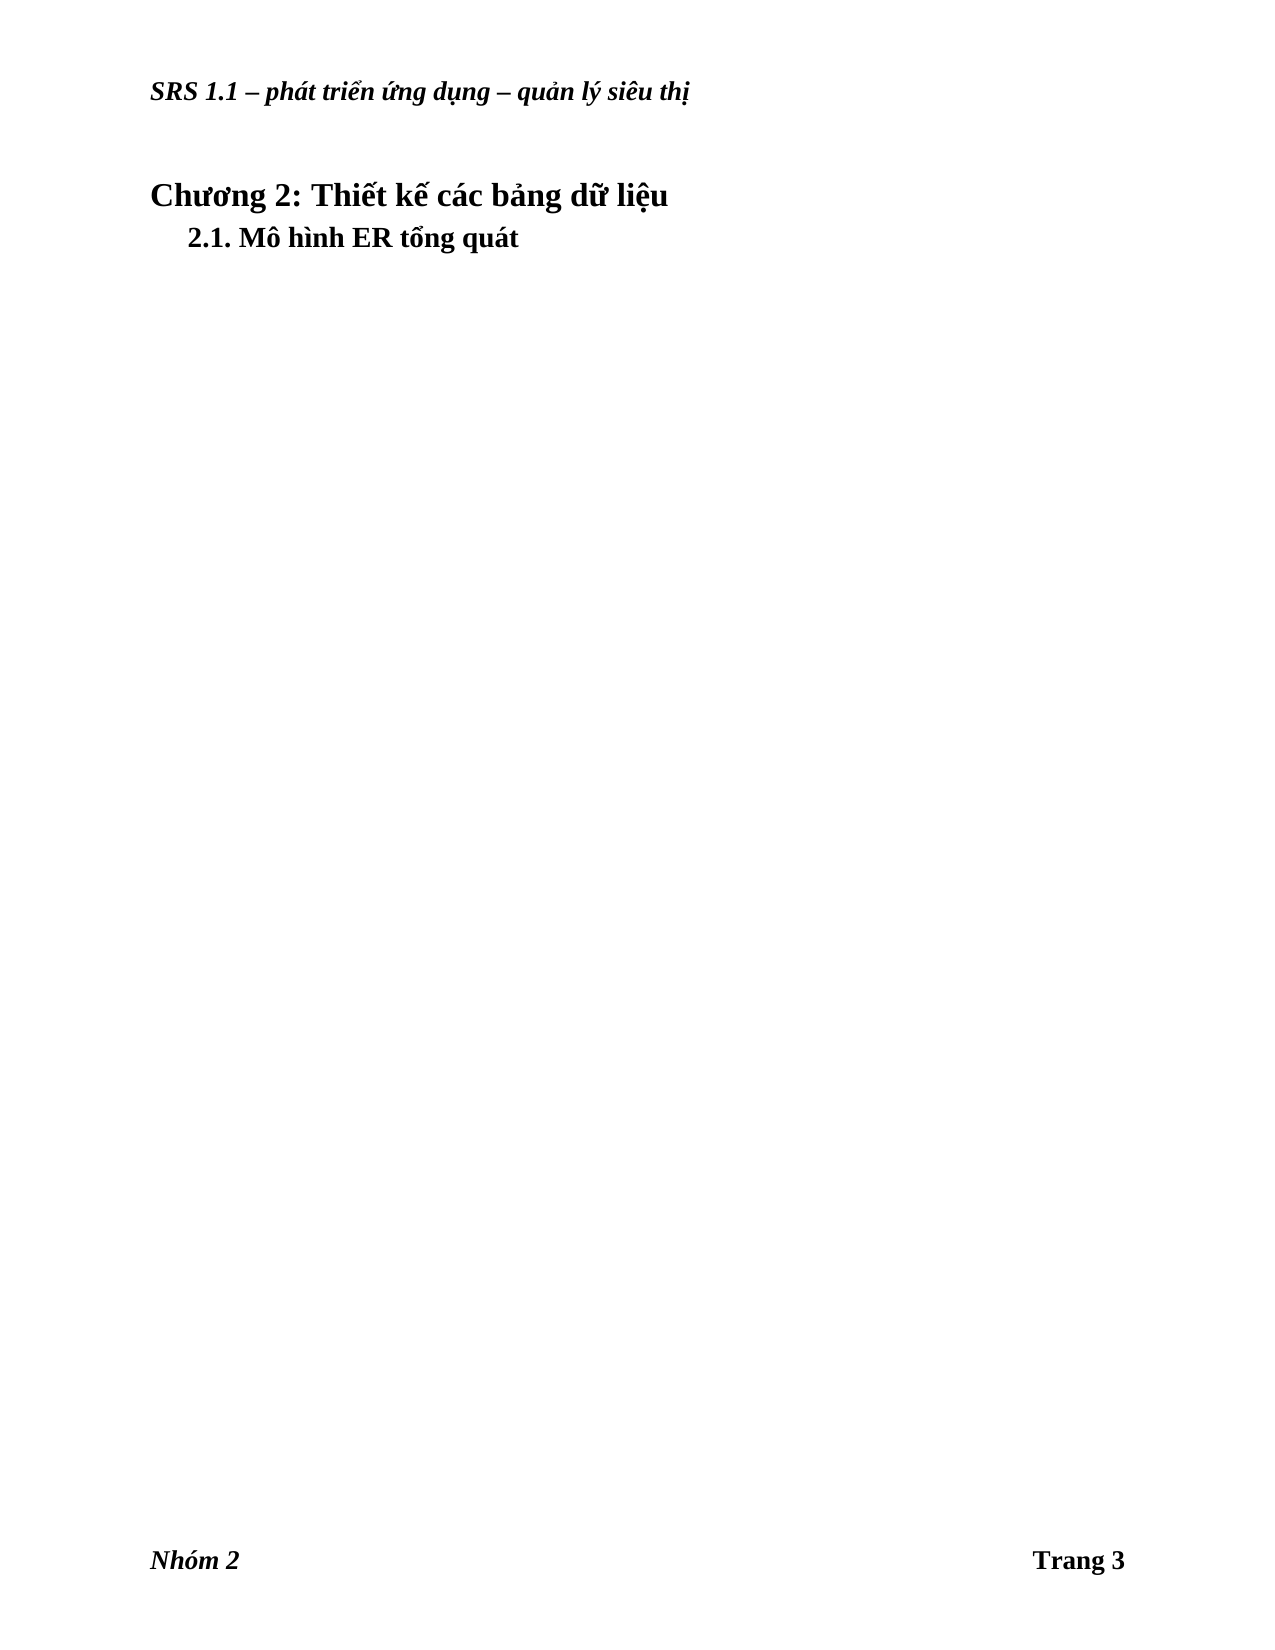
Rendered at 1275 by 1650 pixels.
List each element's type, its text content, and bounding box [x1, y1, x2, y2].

subtitle Mô hình ER tổng quát [187, 221, 1125, 254]
subtitle Thiết kế các bảng dữ liệu [150, 175, 1125, 213]
